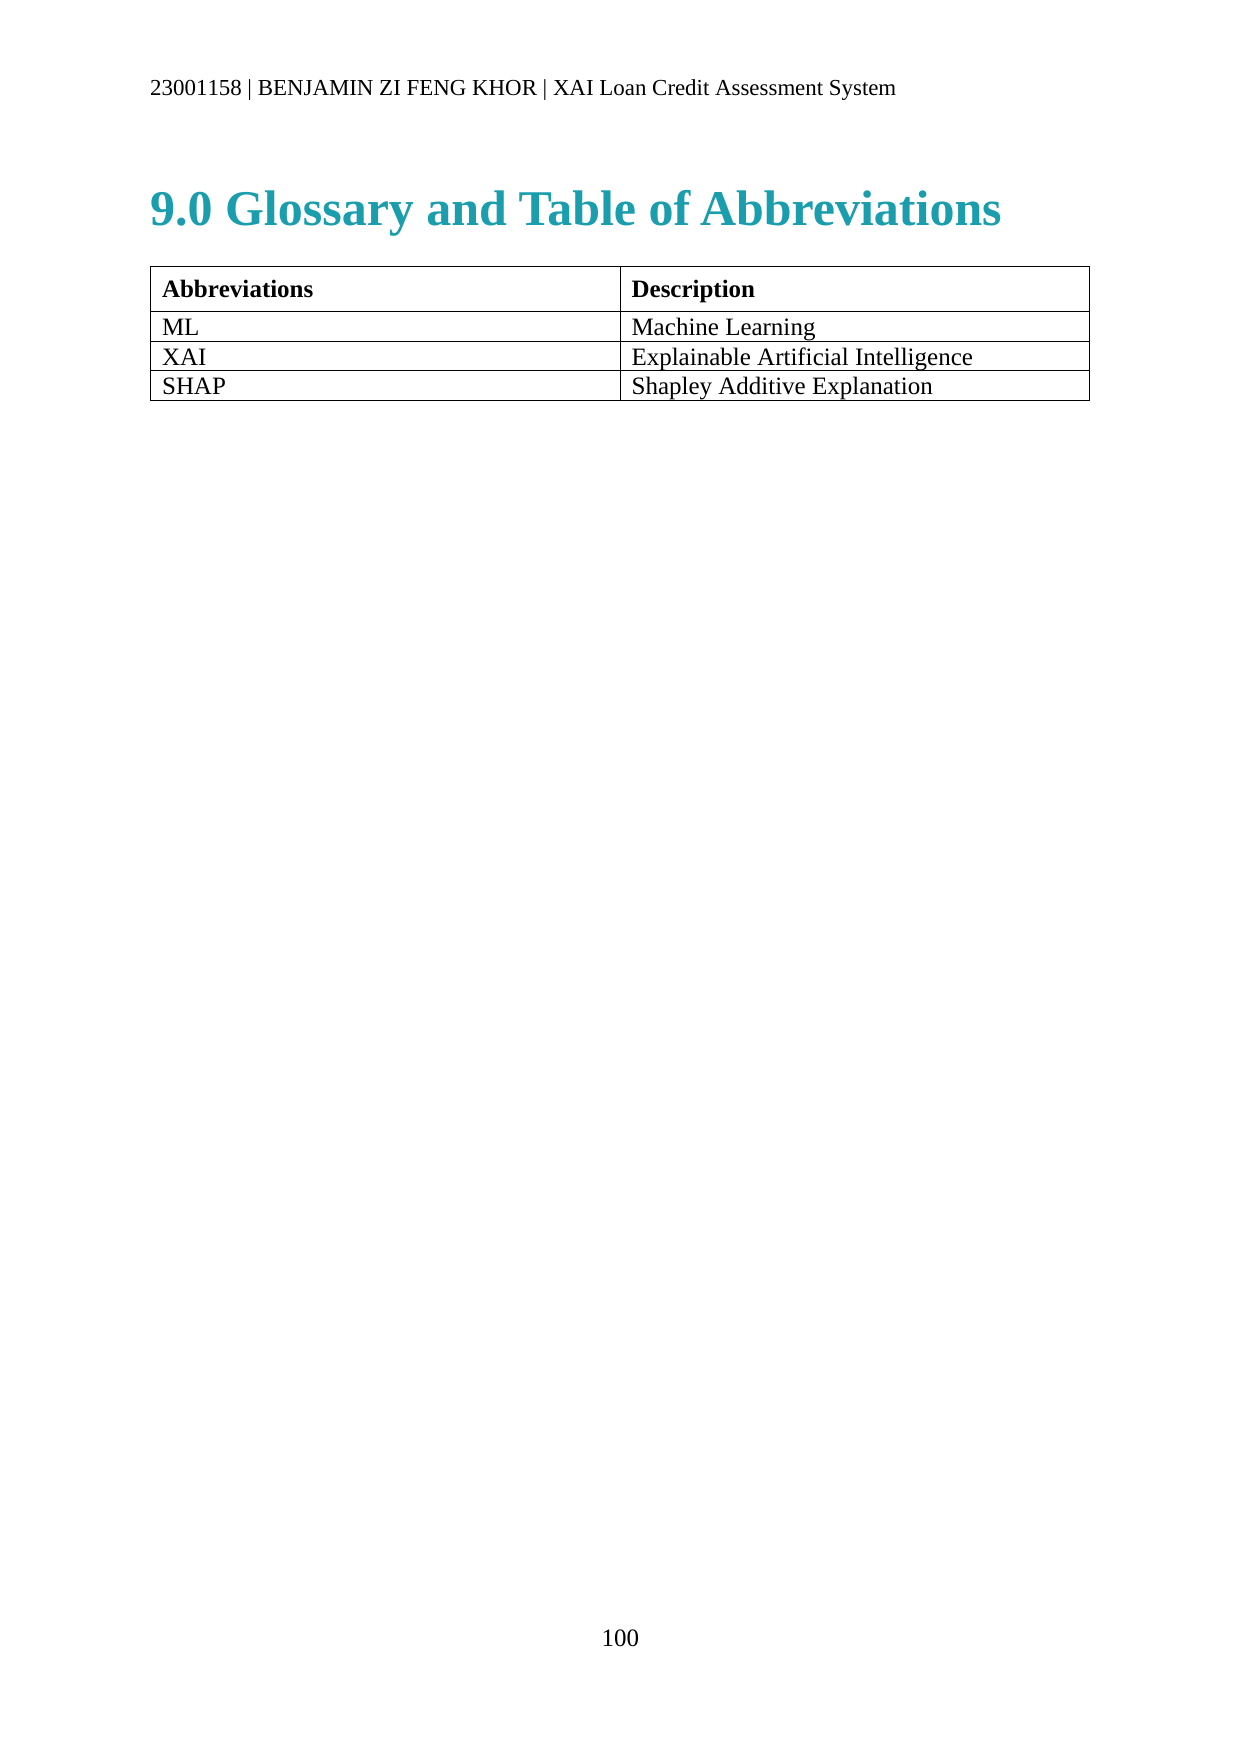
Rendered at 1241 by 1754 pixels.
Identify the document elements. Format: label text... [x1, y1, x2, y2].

table_cell SHAP [151, 371, 620, 400]
table_cell XAI [151, 342, 620, 370]
table_header Abbreviations [151, 267, 620, 311]
table_cell Explainable Artificial Intelligence [621, 342, 1089, 370]
table_cell Shapley Additive Explanation [621, 371, 1089, 400]
table_header Description [621, 267, 1089, 311]
subtitle 9.0 Glossary and Table of Abbreviations [150, 179, 1090, 237]
table_cell Machine Learning [621, 312, 1089, 341]
table_cell ML [151, 312, 620, 341]
